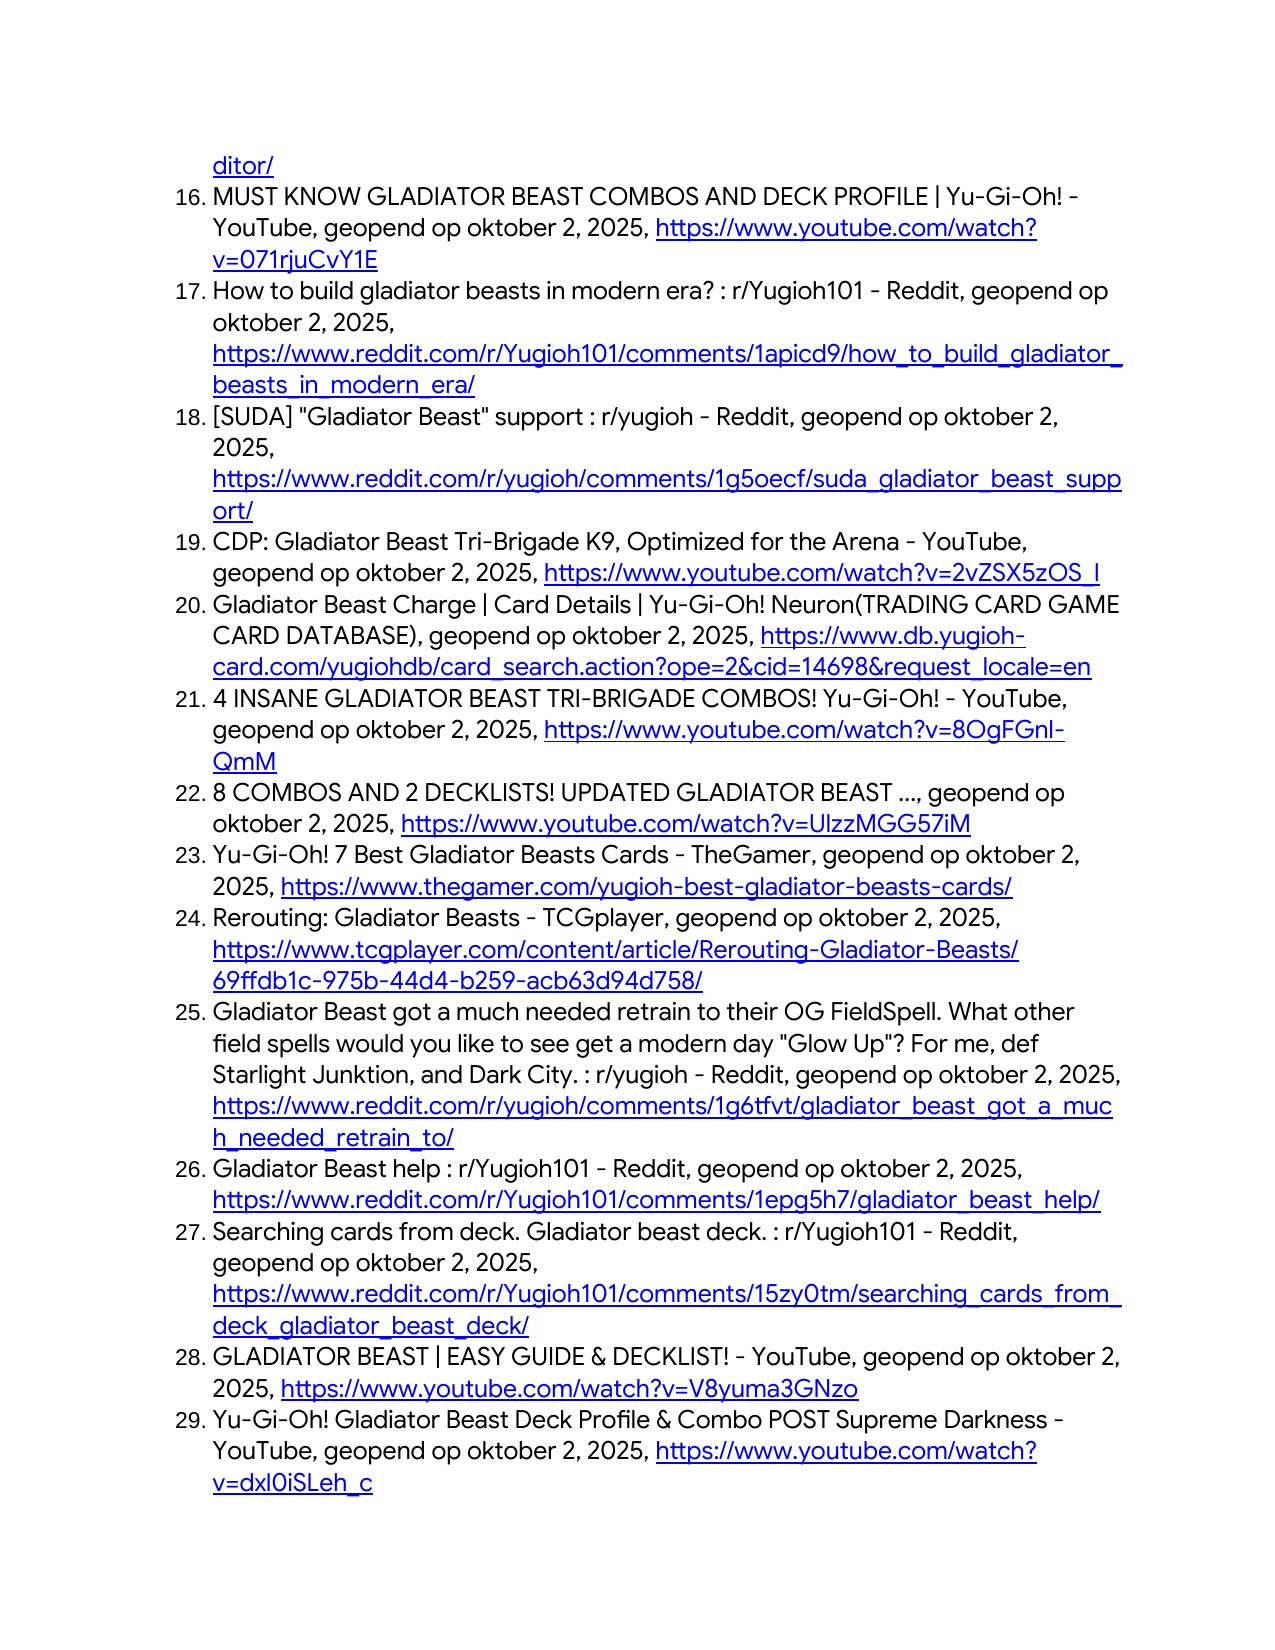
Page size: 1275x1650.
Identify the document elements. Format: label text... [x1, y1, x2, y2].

list 4 INSANE GLADIATOR BEAST TRI-BRIGADE COMBOS! Yu-Gi-Oh! - YouTube, geopend op oktober 2, 2025, https://www.youtube.com/watch?v=8OgFGnl-QmM [175, 683, 1125, 777]
list MUST KNOW GLADIATOR BEAST COMBOS AND DECK PROFILE | Yu-Gi-Oh! - YouTube, geopend op oktober 2, 2025, https://www.youtube.com/watch?v=071rjuCvY1E [175, 181, 1125, 275]
list Yu-Gi-Oh! 7 Best Gladiator Beasts Cards - TheGamer, geopend op oktober 2, 2025, https://www.thegamer.com/yugioh-best-gladiator-beasts-cards/ [175, 840, 1125, 902]
list 8 COMBOS AND 2 DECKLISTS! UPDATED GLADIATOR BEAST ..., geopend op oktober 2, 2025, https://www.youtube.com/watch?v=UlzzMGG57iM [175, 777, 1125, 840]
list Gladiator Beast help : r/Yugioh101 - Reddit, geopend op oktober 2, 2025, https://www.reddit.com/r/Yugioh101/comments/1epg5h7/gladiator_beast_help/ [175, 1153, 1125, 1216]
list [175, 150, 1125, 181]
list CDP: Gladiator Beast Tri-Brigade K9, Optimized for the Arena - YouTube, geopend op oktober 2, 2025, https://www.youtube.com/watch?v=2vZSX5zOS_I [175, 526, 1125, 589]
list Gladiator Beast got a much needed retrain to their OG FieldSpell. What other field spells would you like to see get a modern day "Glow Up"? For me, def Starlight Junktion, and Dark City. : r/yugioh - Reddit, geopend op oktober 2, 2025, https://www.reddit.com/r/yugioh/comments/1g6tfvt/gladiator_beast_got_a_much_needed_retrain_to/ [175, 997, 1125, 1153]
list How to build gladiator beasts in modern era? : r/Yugioh101 - Reddit, geopend op oktober 2, 2025, https://www.reddit.com/r/Yugioh101/comments/1apicd9/how_to_build_gladiator_beasts_in_modern_era/ [175, 275, 1125, 401]
list Rerouting: Gladiator Beasts - TCGplayer, geopend op oktober 2, 2025, https://www.tcgplayer.com/content/article/Rerouting-Gladiator-Beasts/69ffdb1c-975b-44d4-b259-acb63d94d758/ [175, 902, 1125, 997]
list [SUDA] "Gladiator Beast" support : r/yugioh - Reddit, geopend op oktober 2, 2025, https://www.reddit.com/r/yugioh/comments/1g5oecf/suda_gladiator_beast_support/ [175, 401, 1125, 526]
list Searching cards from deck. Gladiator beast deck. : r/Yugioh101 - Reddit, geopend op oktober 2, 2025, https://www.reddit.com/r/Yugioh101/comments/15zy0tm/searching_cards_from_deck_gladiator_beast_deck/ [175, 1216, 1125, 1341]
list Yu-Gi-Oh! Gladiator Beast Deck Profile & Combo POST Supreme Darkness - YouTube, geopend op oktober 2, 2025, https://www.youtube.com/watch?v=dxl0iSLeh_c [175, 1404, 1125, 1498]
list GLADIATOR BEAST | EASY GUIDE & DECKLIST! - YouTube, geopend op oktober 2, 2025, https://www.youtube.com/watch?v=V8yuma3GNzo [175, 1341, 1125, 1404]
list Gladiator Beast Charge | Card Details | Yu-Gi-Oh! Neuron(TRADING CARD GAME CARD DATABASE), geopend op oktober 2, 2025, https://www.db.yugioh-card.com/yugiohdb/card_search.action?ope=2&cid=14698&request_locale=en [175, 589, 1125, 683]
